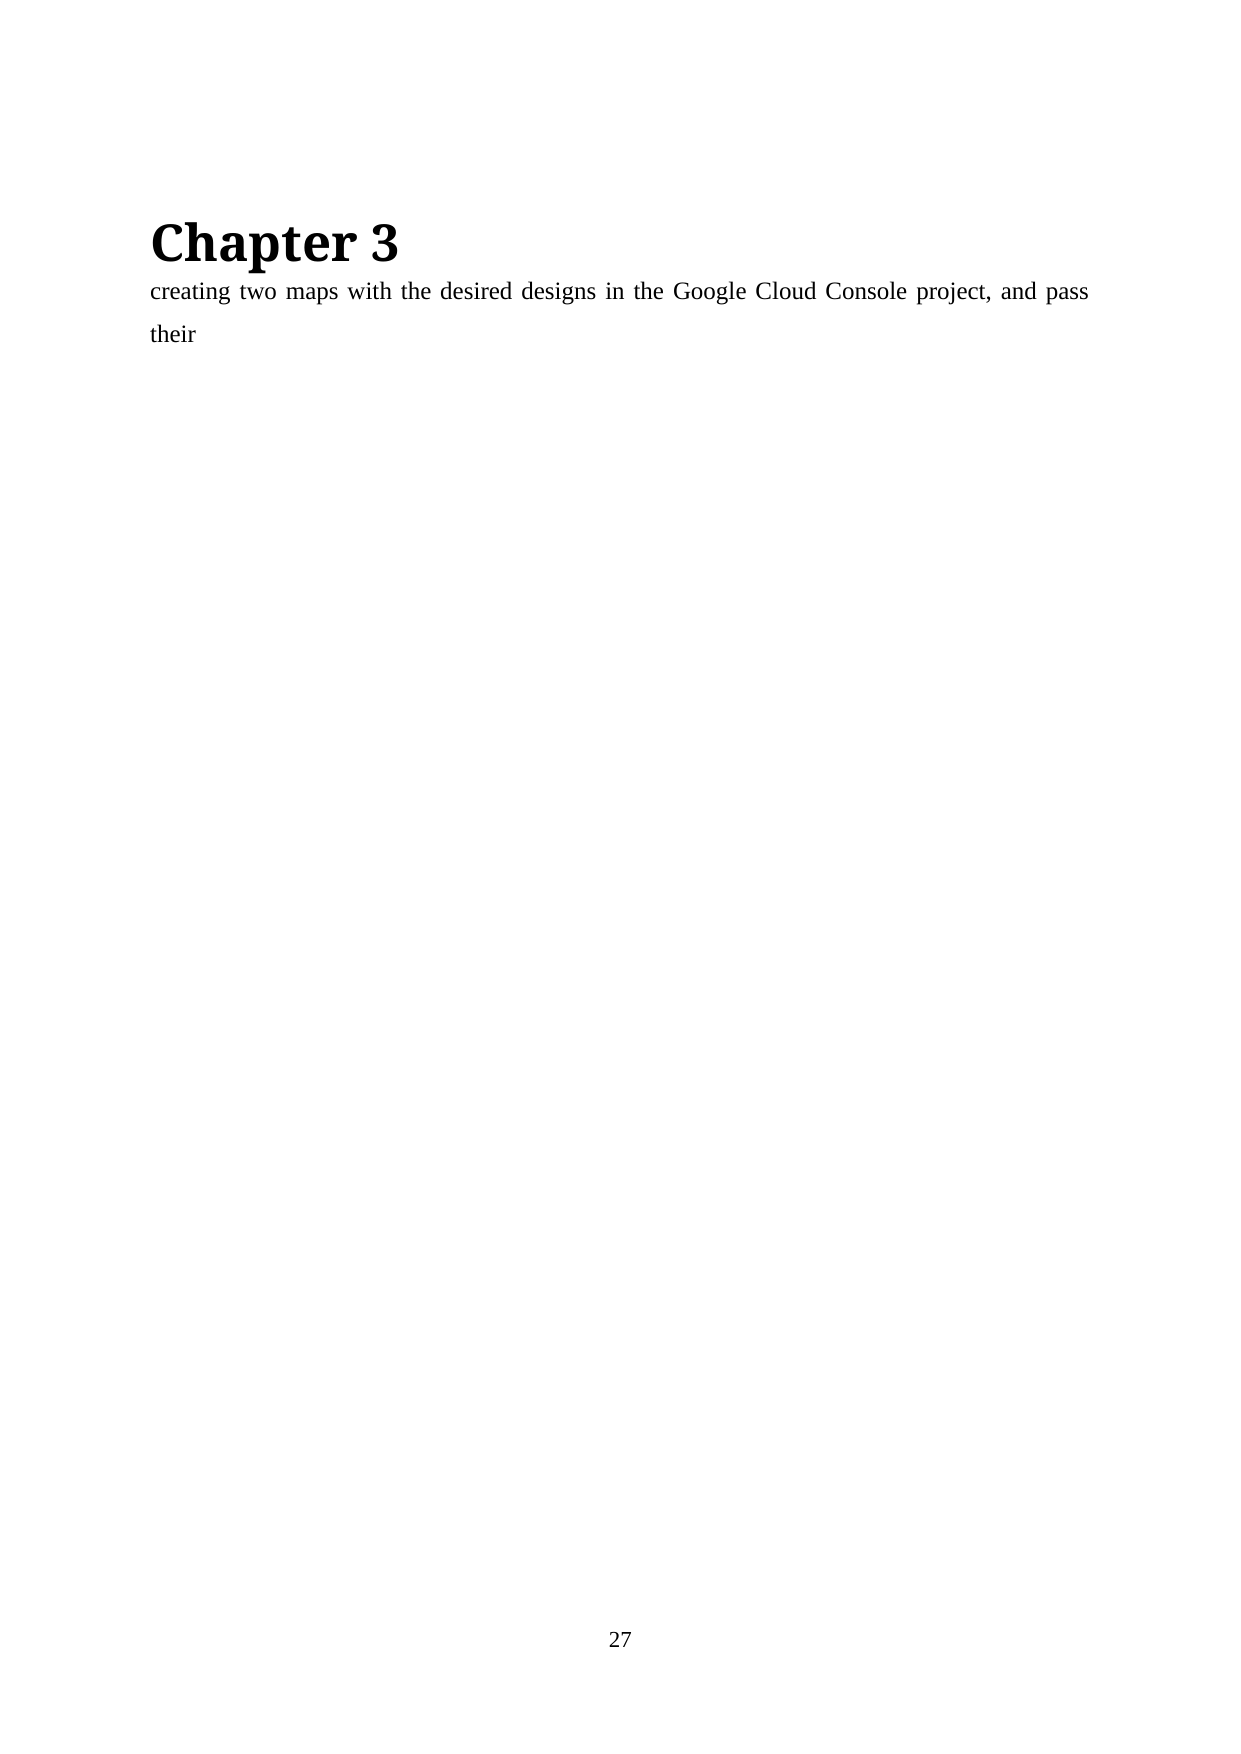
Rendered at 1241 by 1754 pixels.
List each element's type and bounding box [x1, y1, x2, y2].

text [150, 276, 1090, 348]
